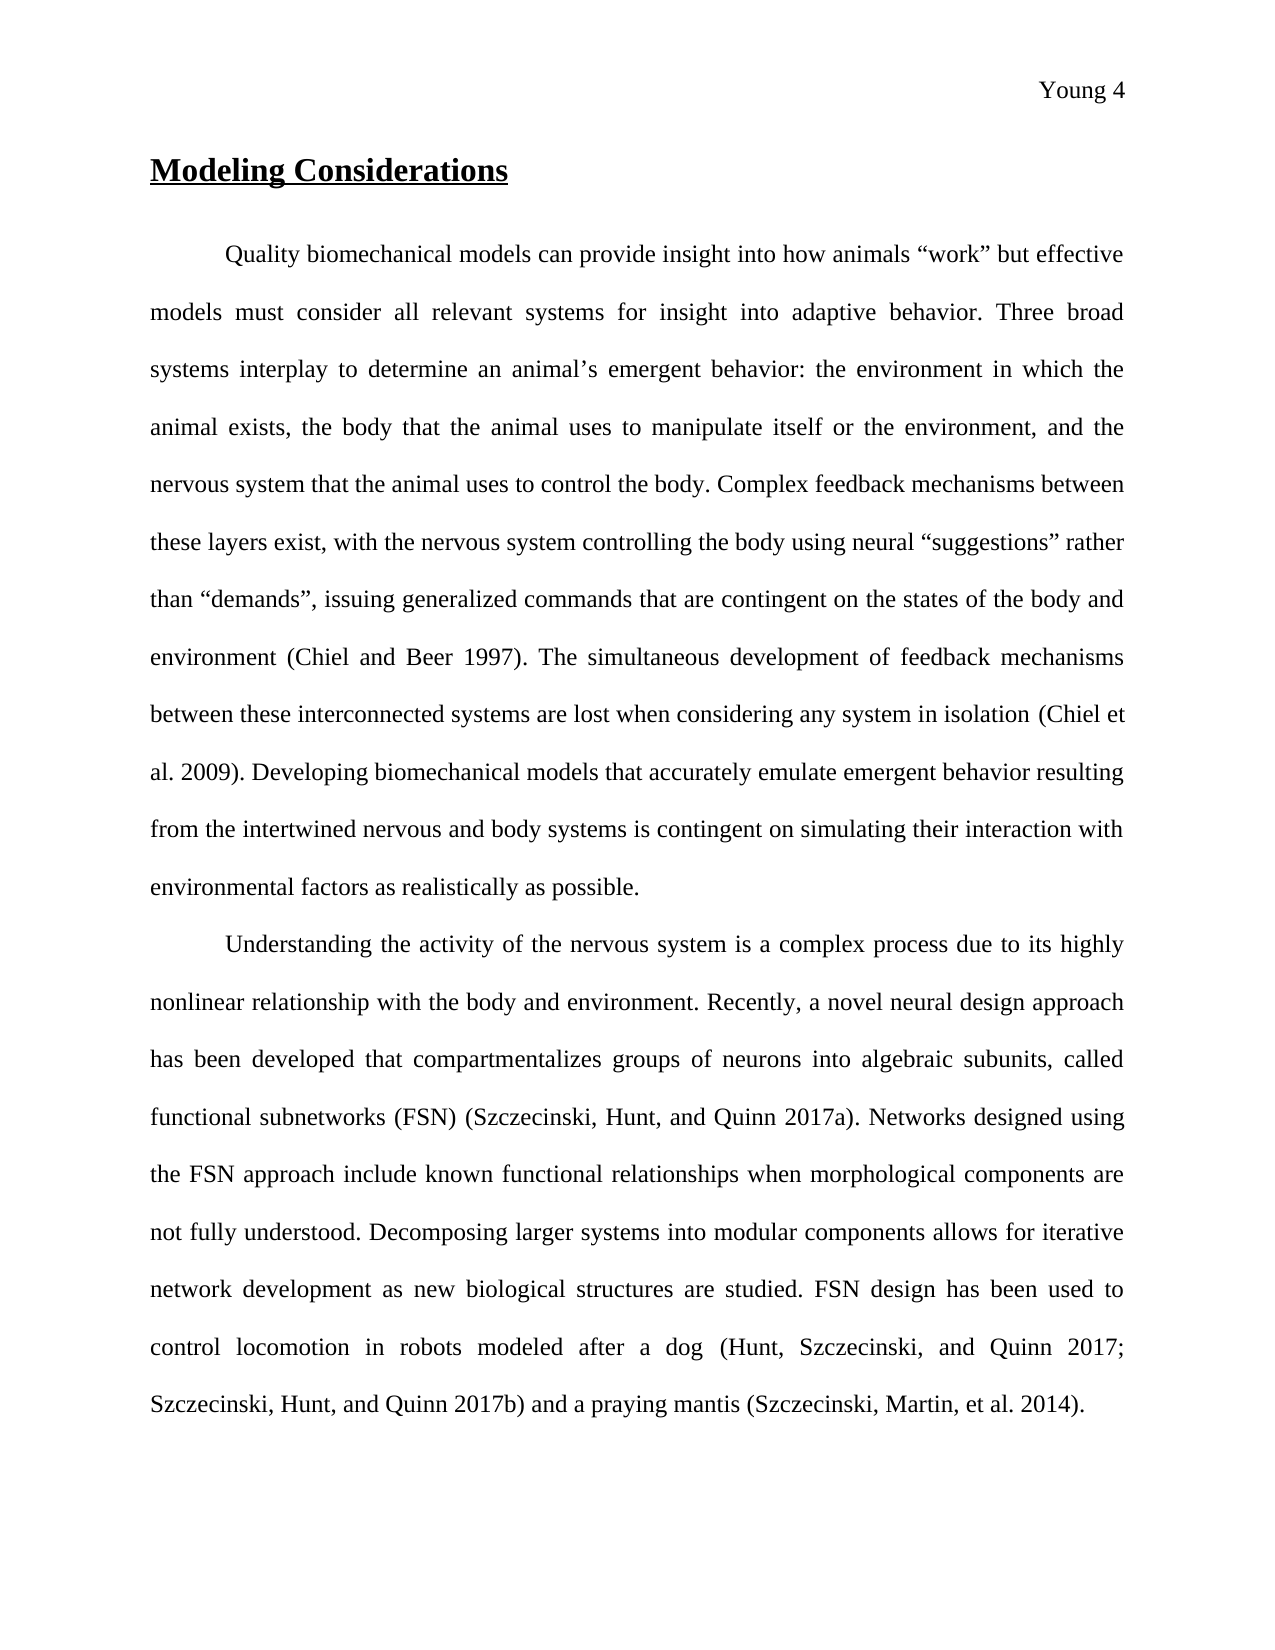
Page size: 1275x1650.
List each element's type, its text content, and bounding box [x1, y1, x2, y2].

text Quality biomechanical models can provide insight into how animals “work” but effective models must consider all relevant systems for insight into adaptive behavior. Three broad systems interplay to determine an animal’s emergent behavior: the environment in which the animal exists, the body that the animal uses to manipulate itself or the environment, and the nervous system that the animal uses to control the body. Complex feedback mechanisms between these layers exist, with the nervous system controlling the body using neural “suggestions” rather than “demands”, issuing generalized commands that are contingent on the states of the body and environment (Chiel and Beer 1997). The simultaneous development of feedback mechanisms between these interconnected systems are lost when considering any system in isolation (Chiel et al. 2009). Developing biomechanical models that accurately emulate emergent behavior resulting from the intertwined nervous and body systems is contingent on simulating their interaction with environmental factors as realistically as possible. [150, 239, 1125, 900]
text Understanding the activity of the nervous system is a complex process due to its highly nonlinear relationship with the body and environment. Recently, a novel neural design approach has been developed that compartmentalizes groups of neurons into algebraic subunits, called functional subnetworks (FSN) (Szczecinski, Hunt, and Quinn 2017a). Networks designed using the FSN approach include known functional relationships when morphological components are not fully understood. Decomposing larger systems into modular components allows for iterative network development as new biological structures are studied. FSN design has been used to control locomotion in robots modeled after a dog (Hunt, Szczecinski, and Quinn 2017; Szczecinski, Hunt, and Quinn 2017b) and a praying mantis (Szczecinski, Martin, et al. 2014). [150, 929, 1125, 1418]
subtitle Modeling Considerations [150, 150, 1125, 188]
